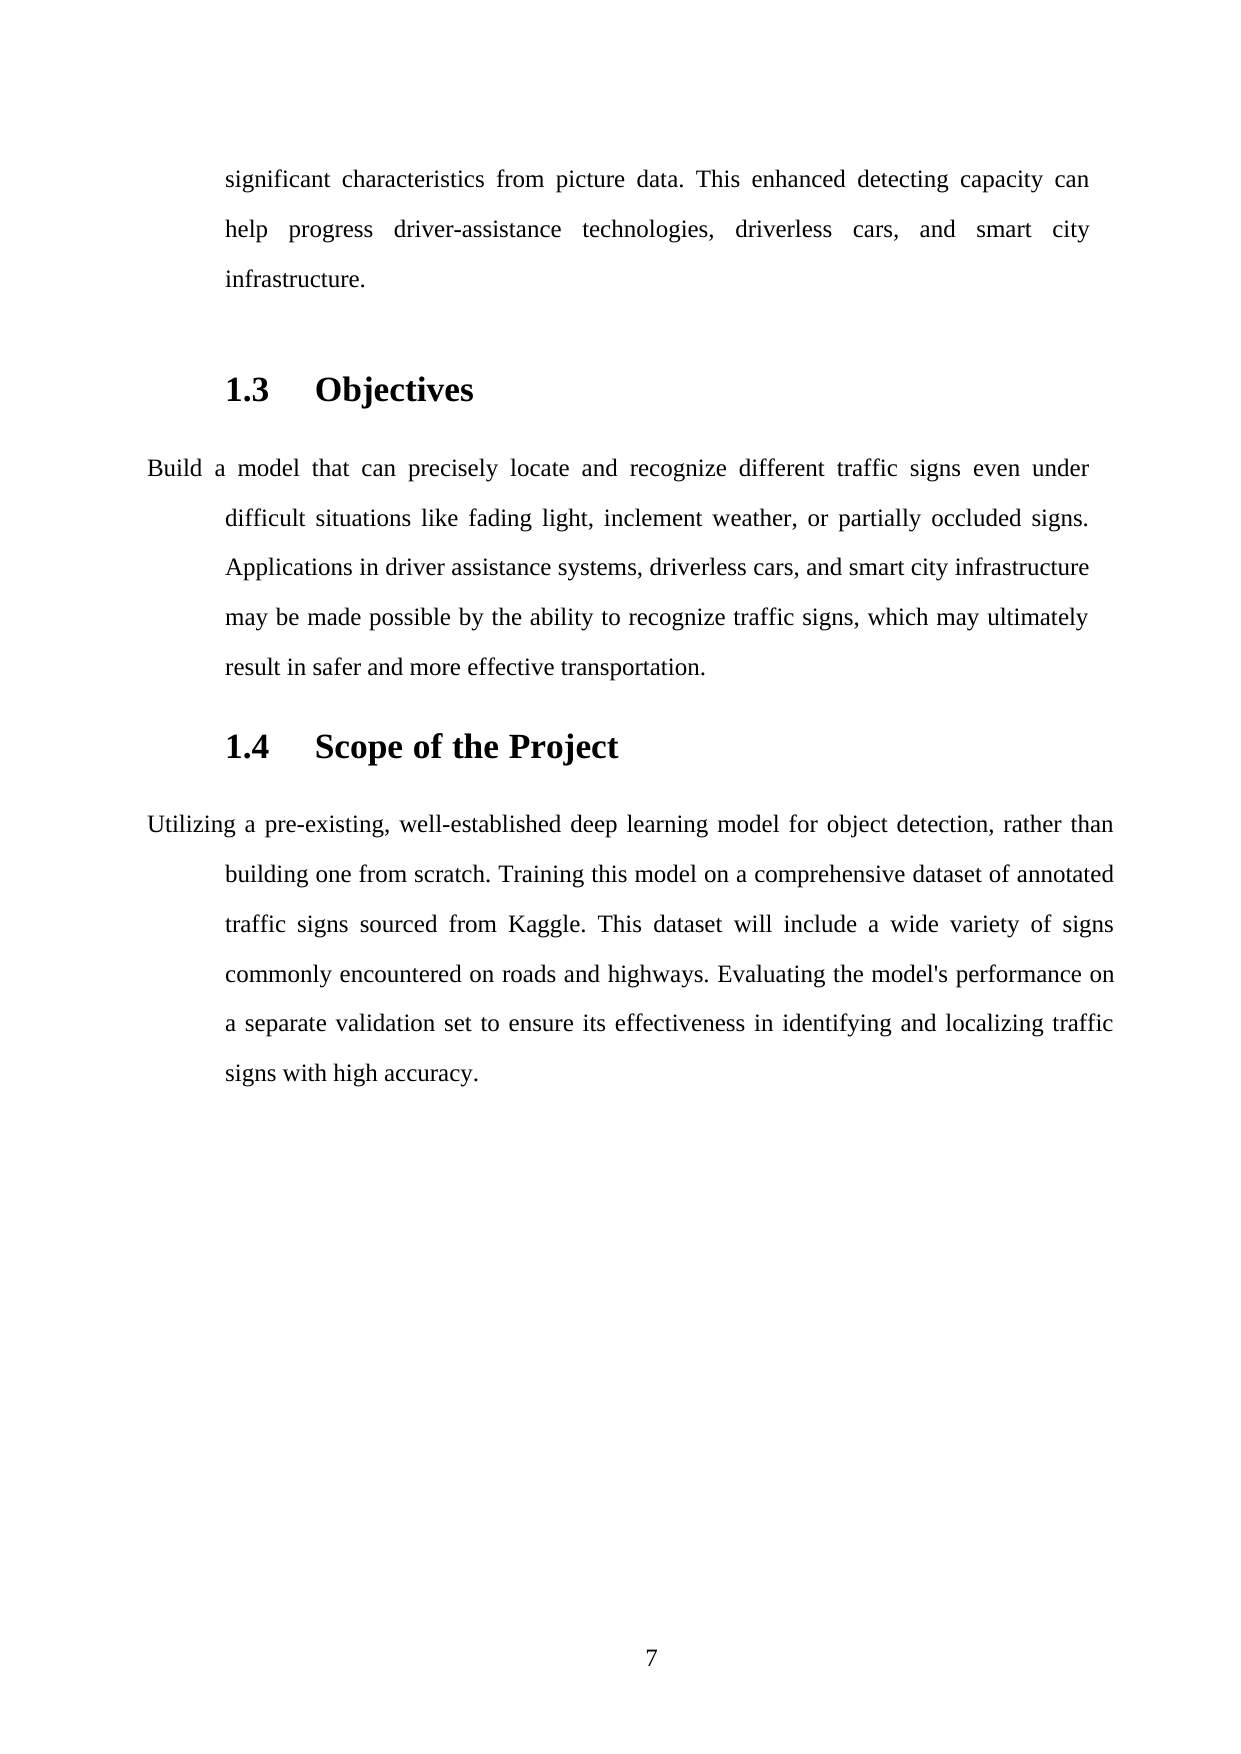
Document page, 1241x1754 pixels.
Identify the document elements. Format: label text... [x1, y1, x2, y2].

list Scope of the Project [225, 725, 1115, 766]
text Build a model that can precisely locate and recognize different traffic signs even under difficult situations like fading light, inclement weather, or partially occluded signs. Applications in driver assistance systems, driverless cars, and smart city infrastructure may be made possible by the ability to recognize traffic signs, which may ultimately result in safer and more effective transportation. [147, 453, 1090, 681]
list Objectives [225, 369, 1115, 409]
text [147, 164, 1090, 293]
text Utilizing a pre-existing, well-established deep learning model for object detection, rather than building one from scratch. Training this model on a comprehensive dataset of annotated traffic signs sourced from Kaggle. This dataset will include a wide variety of signs commonly encountered on roads and highways. Evaluating the model's performance on a separate validation set to ensure its effectiveness in identifying and localizing traffic signs with high accuracy. [147, 809, 1115, 1087]
